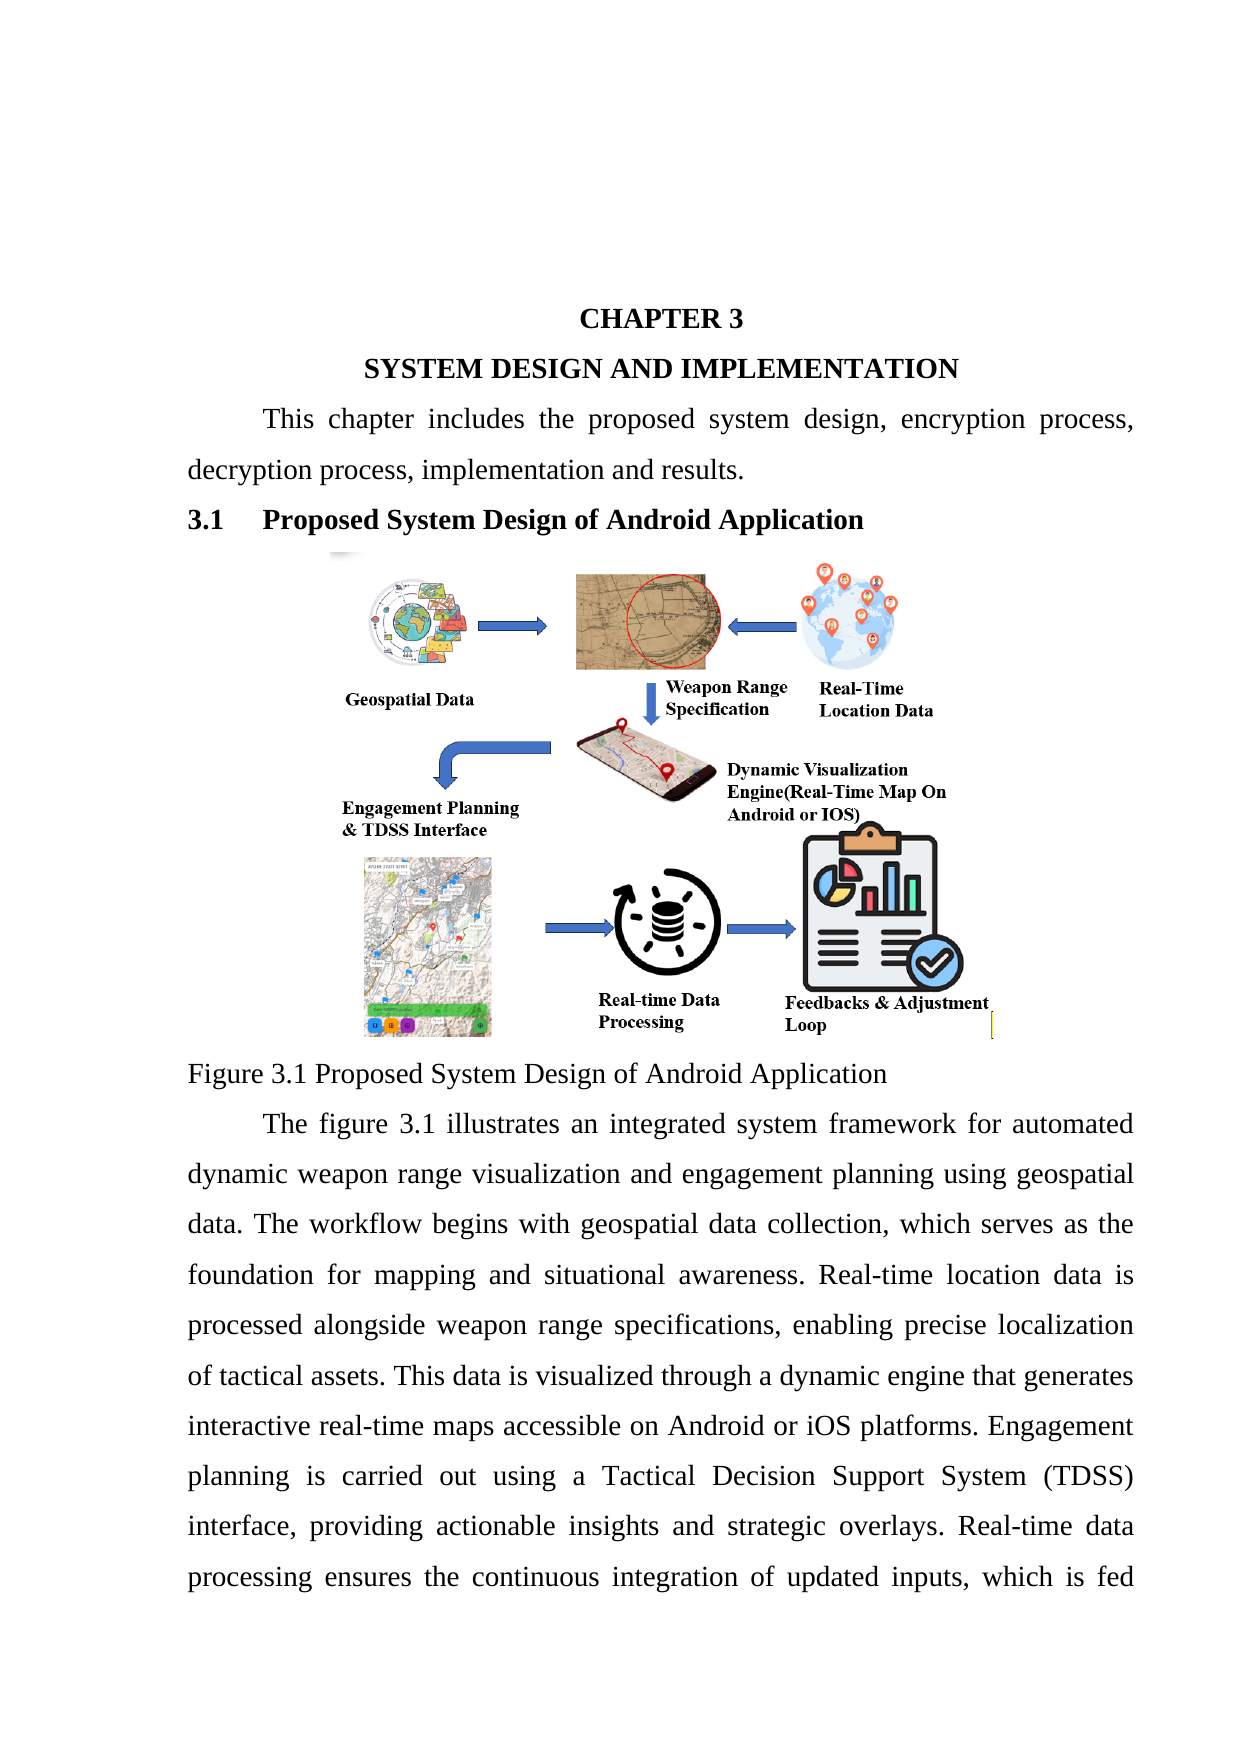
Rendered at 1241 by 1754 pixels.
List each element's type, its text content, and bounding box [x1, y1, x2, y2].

subtitle CHAPTER 3 [187, 301, 1135, 334]
subtitle 3.1 Proposed System Design of Android Application [187, 502, 1135, 536]
text Figure 3.1 Proposed System Design of Android Application [187, 1056, 1135, 1089]
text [187, 1106, 1135, 1592]
subtitle SYSTEM DESIGN AND IMPLEMENTATION [187, 351, 1135, 385]
text This chapter includes the proposed system design, encryption process, decryption process, implementation and results. [187, 402, 1135, 485]
